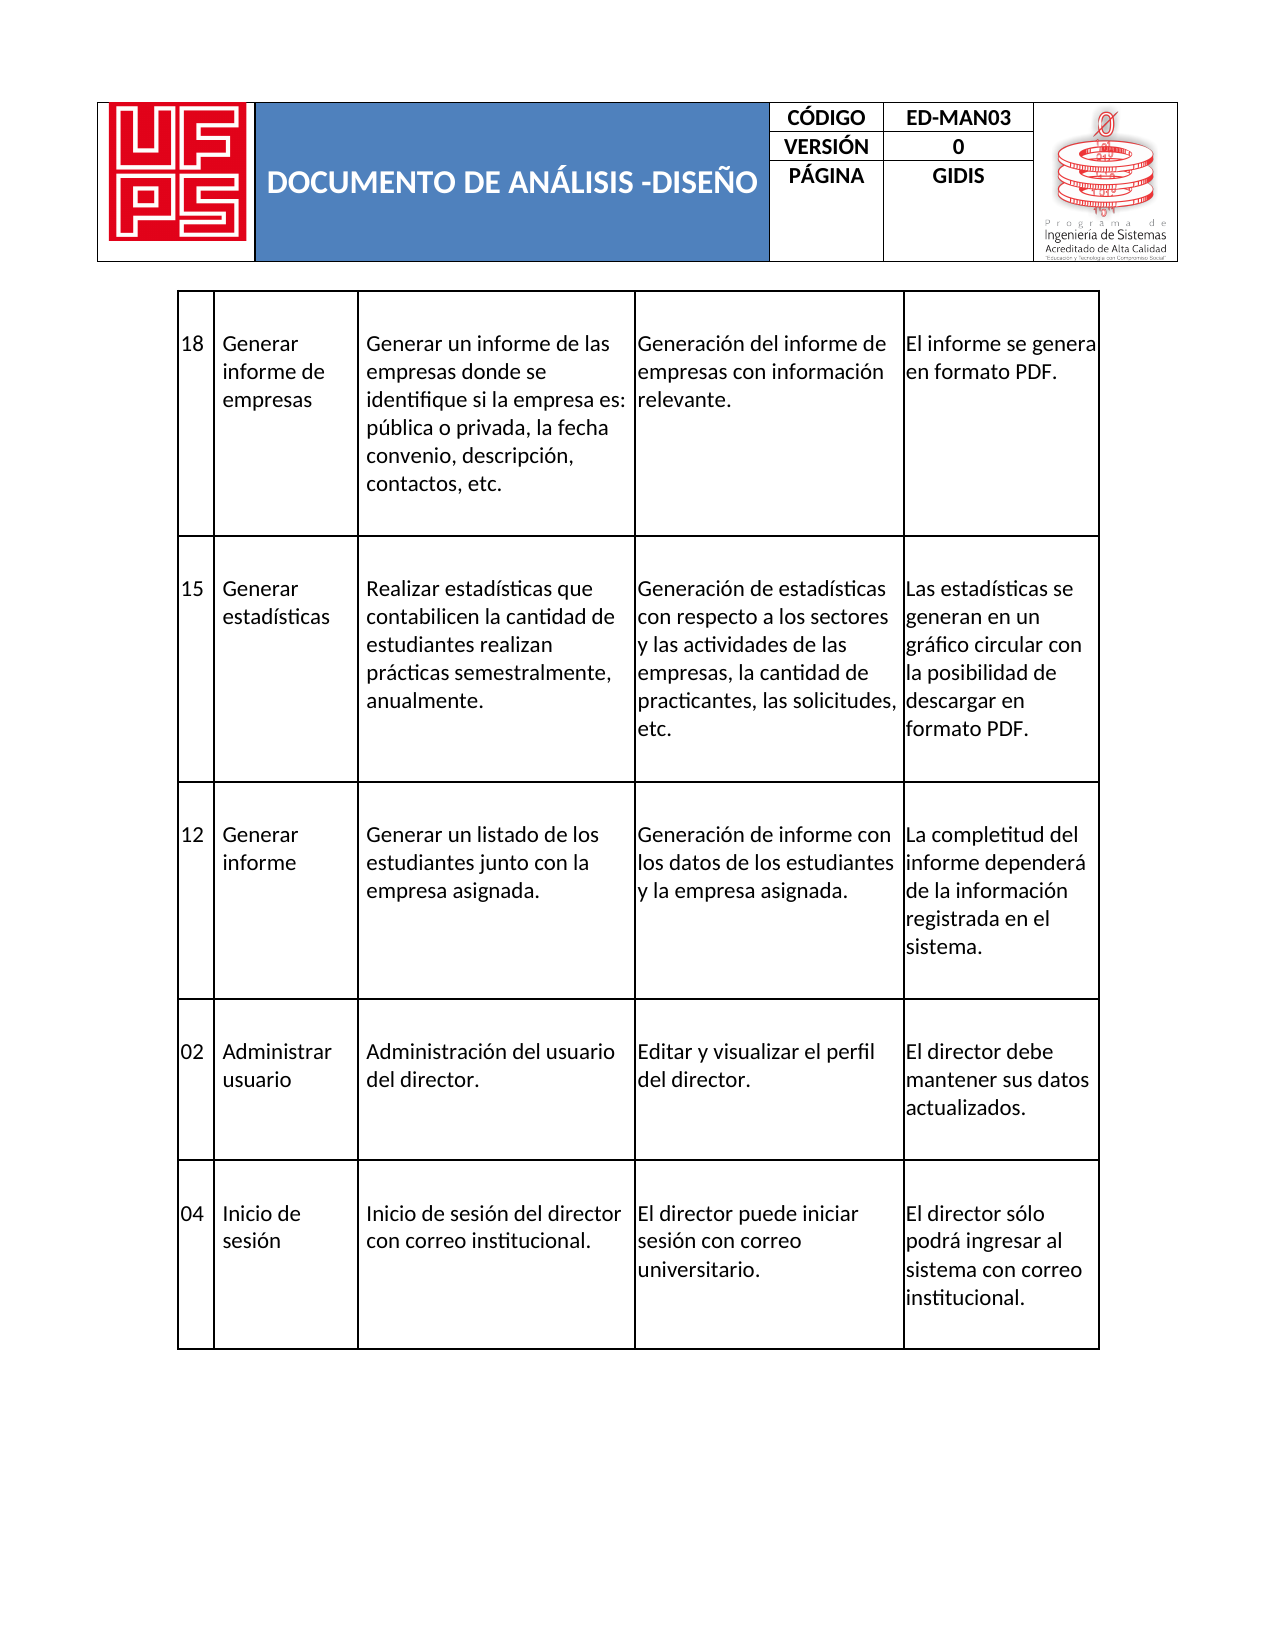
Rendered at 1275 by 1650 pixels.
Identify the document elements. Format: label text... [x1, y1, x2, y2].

table_cell El director puede iniciar sesión con correo universitario. [636, 1161, 903, 1348]
table_cell Inicio de sesión [215, 1161, 357, 1348]
table_cell El informe se genera en formato PDF. [905, 292, 1098, 535]
table_cell Generar un listado de los estudiantes junto con la empresa asignada. [359, 783, 634, 998]
table_cell 18 [179, 292, 213, 535]
table_cell La completitud del informe dependerá de la información registrada en el sistema. [905, 783, 1098, 998]
table_cell Generar estadísticas [215, 537, 357, 781]
table_cell Generación de estadísticas con respecto a los sectores y las actividades de las empresas, la cantidad de practicantes, las solicitudes, etc. [636, 537, 903, 781]
table_cell Generación del informe de empresas con información relevante. [636, 292, 903, 535]
table_cell Generar informe [215, 783, 357, 998]
table_cell Generar informe de empresas [215, 292, 357, 535]
table_cell Administración del usuario del director. [359, 1000, 634, 1159]
table_cell 02 [179, 1000, 213, 1159]
picture [108, 102, 247, 241]
table_cell Las estadísticas se generan en un gráfico circular con la posibilidad de descargar en formato PDF. [905, 537, 1098, 781]
table_cell Editar y visualizar el perfil del director. [636, 1000, 903, 1159]
table_cell 04 [179, 1161, 213, 1348]
table_cell El director sólo podrá ingresar al sistema con correo institucional. [905, 1161, 1098, 1348]
table_cell El director debe mantener sus datos actualizados. [905, 1000, 1098, 1159]
table_cell 15 [179, 537, 213, 781]
table_cell Generación de informe con los datos de los estudiantes y la empresa asignada. [636, 783, 903, 998]
table_cell Realizar estadísticas que contabilicen la cantidad de estudiantes realizan prácticas semestralmente, anualmente. [359, 537, 634, 781]
table_cell 12 [179, 783, 213, 998]
picture [1045, 102, 1166, 261]
table_cell Generar un informe de las empresas donde se identifique si la empresa es: pública o privada, la fecha convenio, descripción, contactos, etc. [359, 292, 634, 535]
table_cell Inicio de sesión del director con correo institucional. [359, 1161, 634, 1348]
table_cell Administrar usuario [215, 1000, 357, 1159]
